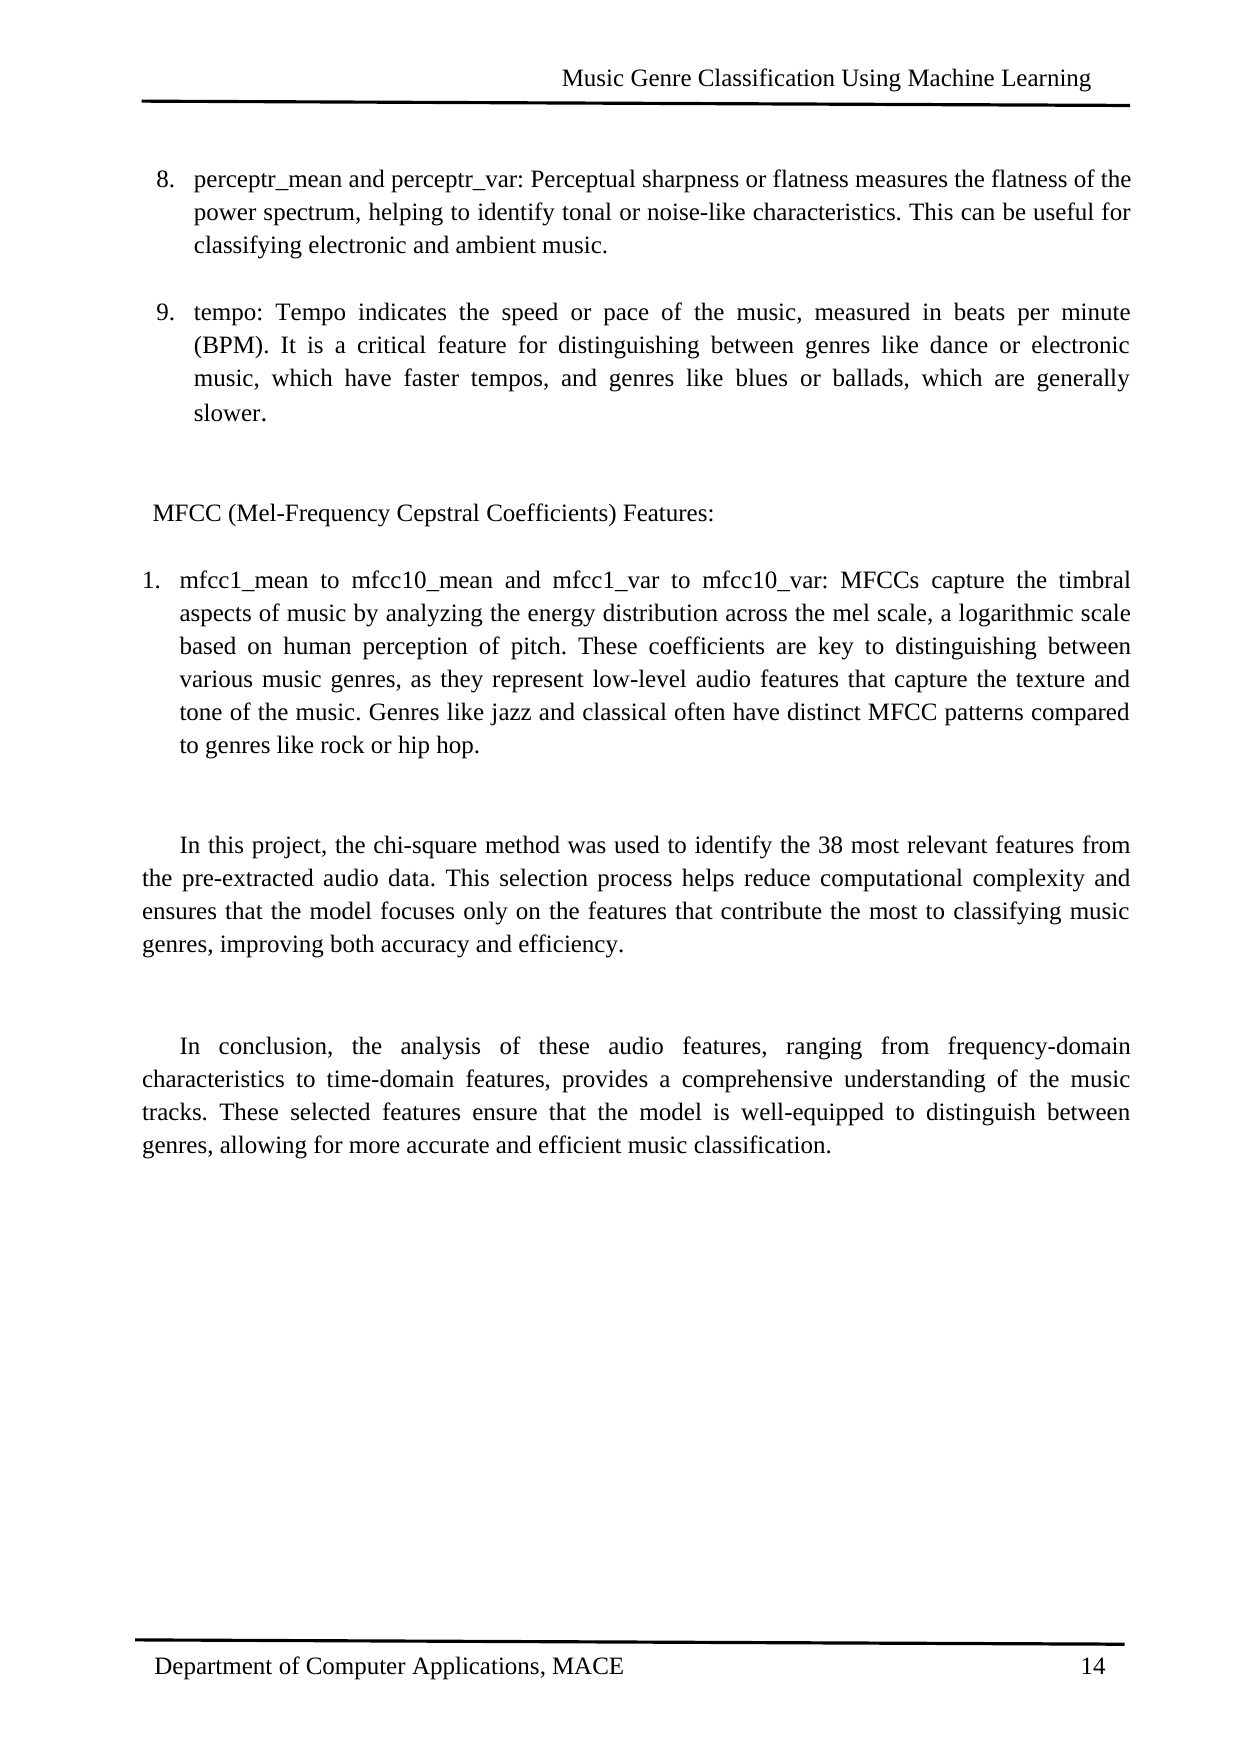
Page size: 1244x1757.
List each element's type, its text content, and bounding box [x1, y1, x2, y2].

text In conclusion, the analysis of these audio features, ranging from frequency-domain characteristics to time-domain features, provides a comprehensive understanding of the music tracks. These selected features ensure that the model is well-equipped to distinguish between genres, allowing for more accurate and efficient music classification. [142, 1031, 1132, 1159]
text MFCC (Mel-Frequency Cepstral Coefficients) Features: [142, 498, 1132, 527]
text In this project, the chi-square method was used to identify the 38 most relevant features from the pre-extracted audio data. This selection process helps reduce computational complexity and ensures that the model focuses only on the features that contribute the most to classifying music genres, improving both accuracy and efficiency. [142, 830, 1132, 958]
list tempo: Tempo indicates the speed or pace of the music, measured in beats per minute (BPM). It is a critical feature for distinguishing between genres like dance or electronic music, which have faster tempos, and genres like blues or ballads, which are generally slower. [156, 297, 1132, 427]
list perceptr_mean and perceptr_var: Perceptual sharpness or flatness measures the flatness of the power spectrum, helping to identify tonal or noise-like characteristics. This can be useful for classifying electronic and ambient music. [156, 164, 1132, 259]
list mfcc1_mean to mfcc10_mean and mfcc1_var to mfcc10_var: MFCCs capture the timbral aspects of music by analyzing the energy distribution across the mel scale, a logarithmic scale based on human perception of pitch. These coefficients are key to distinguishing between various music genres, as they represent low-level audio features that capture the texture and tone of the music. Genres like jazz and classical often have distinct MFCC patterns compared to genres like rock or hip hop. [142, 565, 1132, 759]
